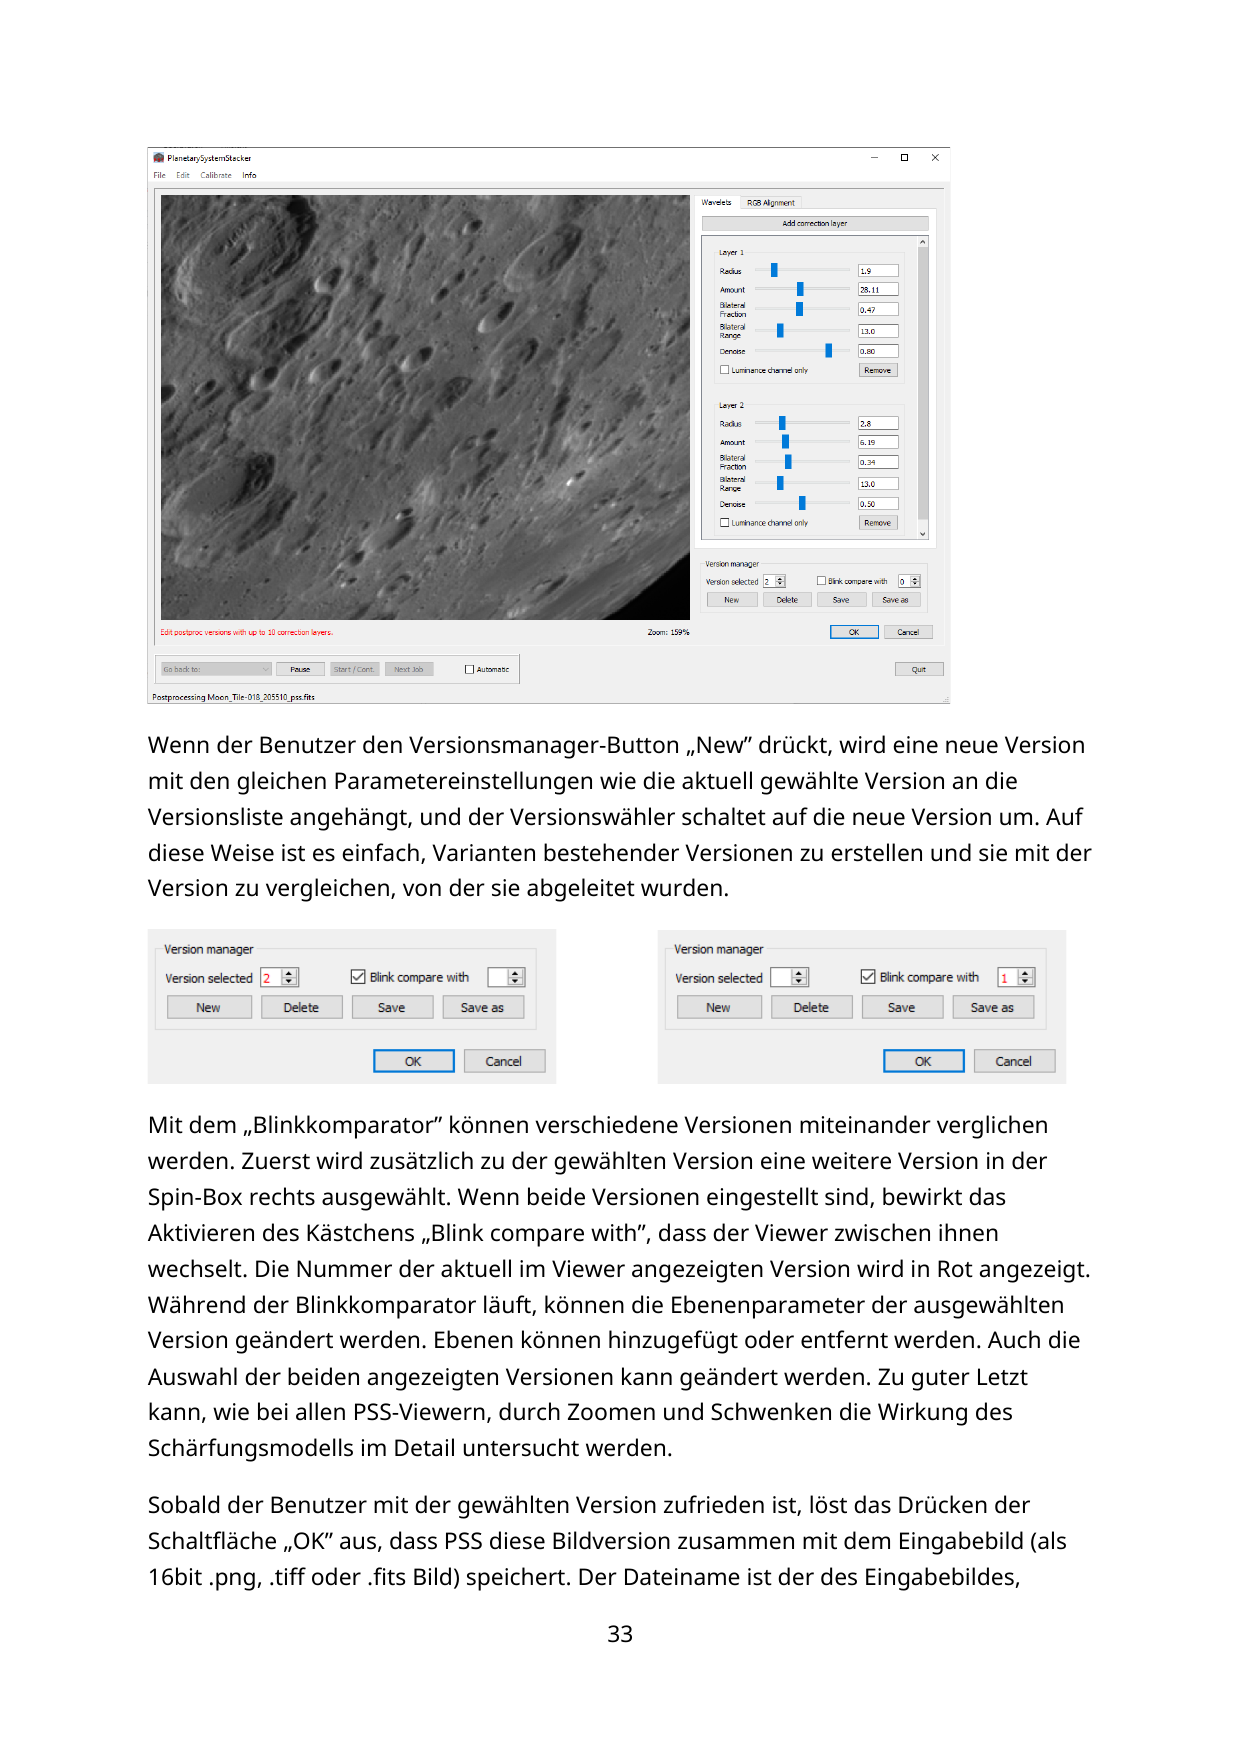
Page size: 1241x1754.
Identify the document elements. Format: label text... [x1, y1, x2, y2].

text Mit dem „Blinkkomparator” können verschiedene Versionen miteinander verglichen werden. Zuerst wird zusätzlich zu der gewählten Version eine weitere Version in der Spin-Box rechts ausgewählt. Wenn beide Versionen eingestellt sind, bewirkt das Aktivieren des Kästchens „Blink compare with”, dass der Viewer zwischen ihnen wechselt. Die Nummer der aktuell im Viewer angezeigten Version wird in Rot angezeigt. Während der Blinkkomparator läuft, können die Ebenenparameter der ausgewählten Version geändert werden. Ebenen können hinzugefügt oder entfernt werden. Auch die Auswahl der beiden angezeigten Versionen kann geändert werden. Zu guter Letzt kann, wie bei allen PSS-Viewern, durch Zoomen und Schwenken die Wirkung des Schärfungsmodells im Detail untersucht werden. [148, 1109, 1093, 1463]
text Wenn der Benutzer den Versionsmanager-Button „New” drückt, wird eine neue Version mit den gleichen Parametereinstellungen wie die aktuell gewählte Version an die Versionsliste angehängt, und der Versionswähler schaltet auf die neue Version um. Auf diese Weise ist es einfach, Varianten bestehender Versionen zu erstellen und sie mit der Version zu vergleichen, von der sie abgeleitet wurden. [148, 729, 1093, 904]
picture [147, 147, 951, 704]
picture [657, 930, 1067, 1084]
picture [147, 929, 557, 1084]
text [148, 1489, 1093, 1592]
